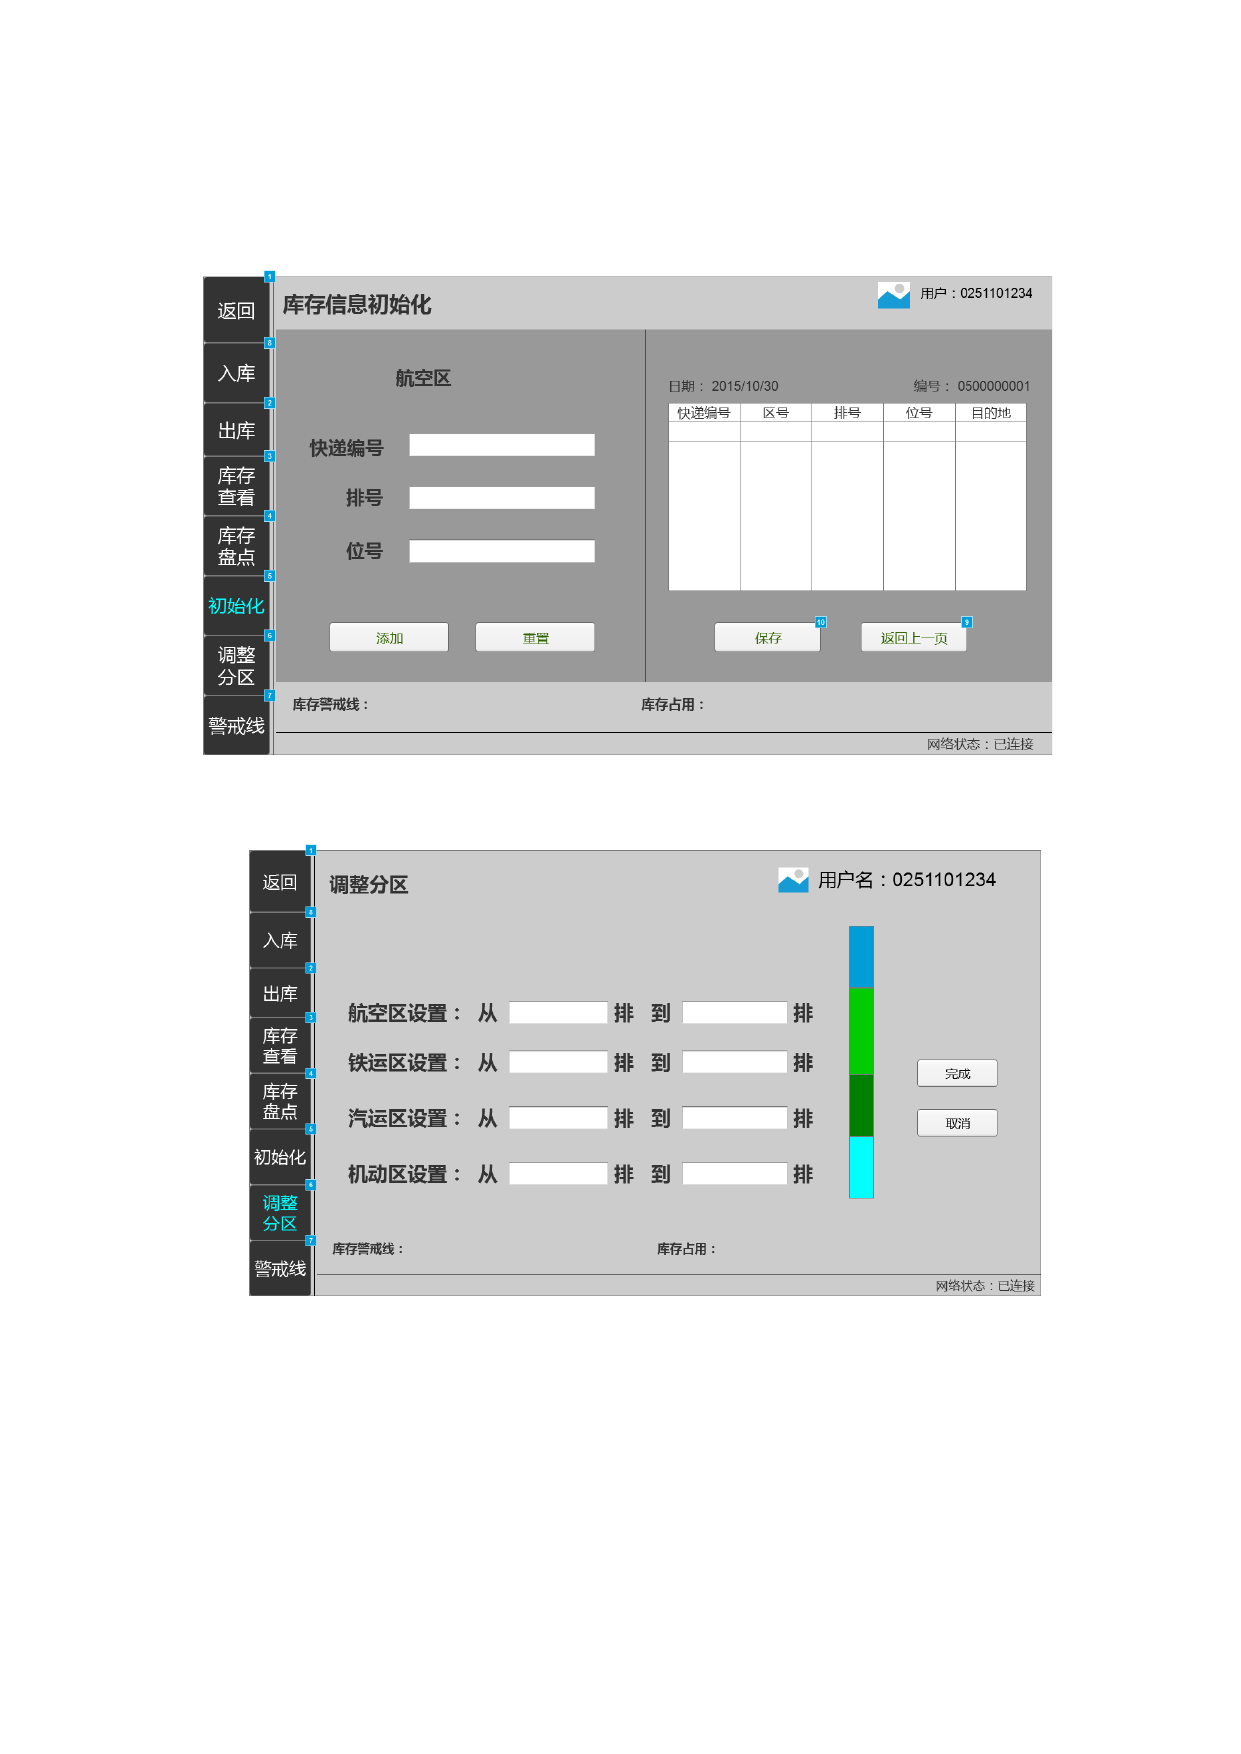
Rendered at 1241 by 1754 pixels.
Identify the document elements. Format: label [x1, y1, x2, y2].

picture [187, 172, 1053, 755]
picture [187, 788, 1053, 1296]
